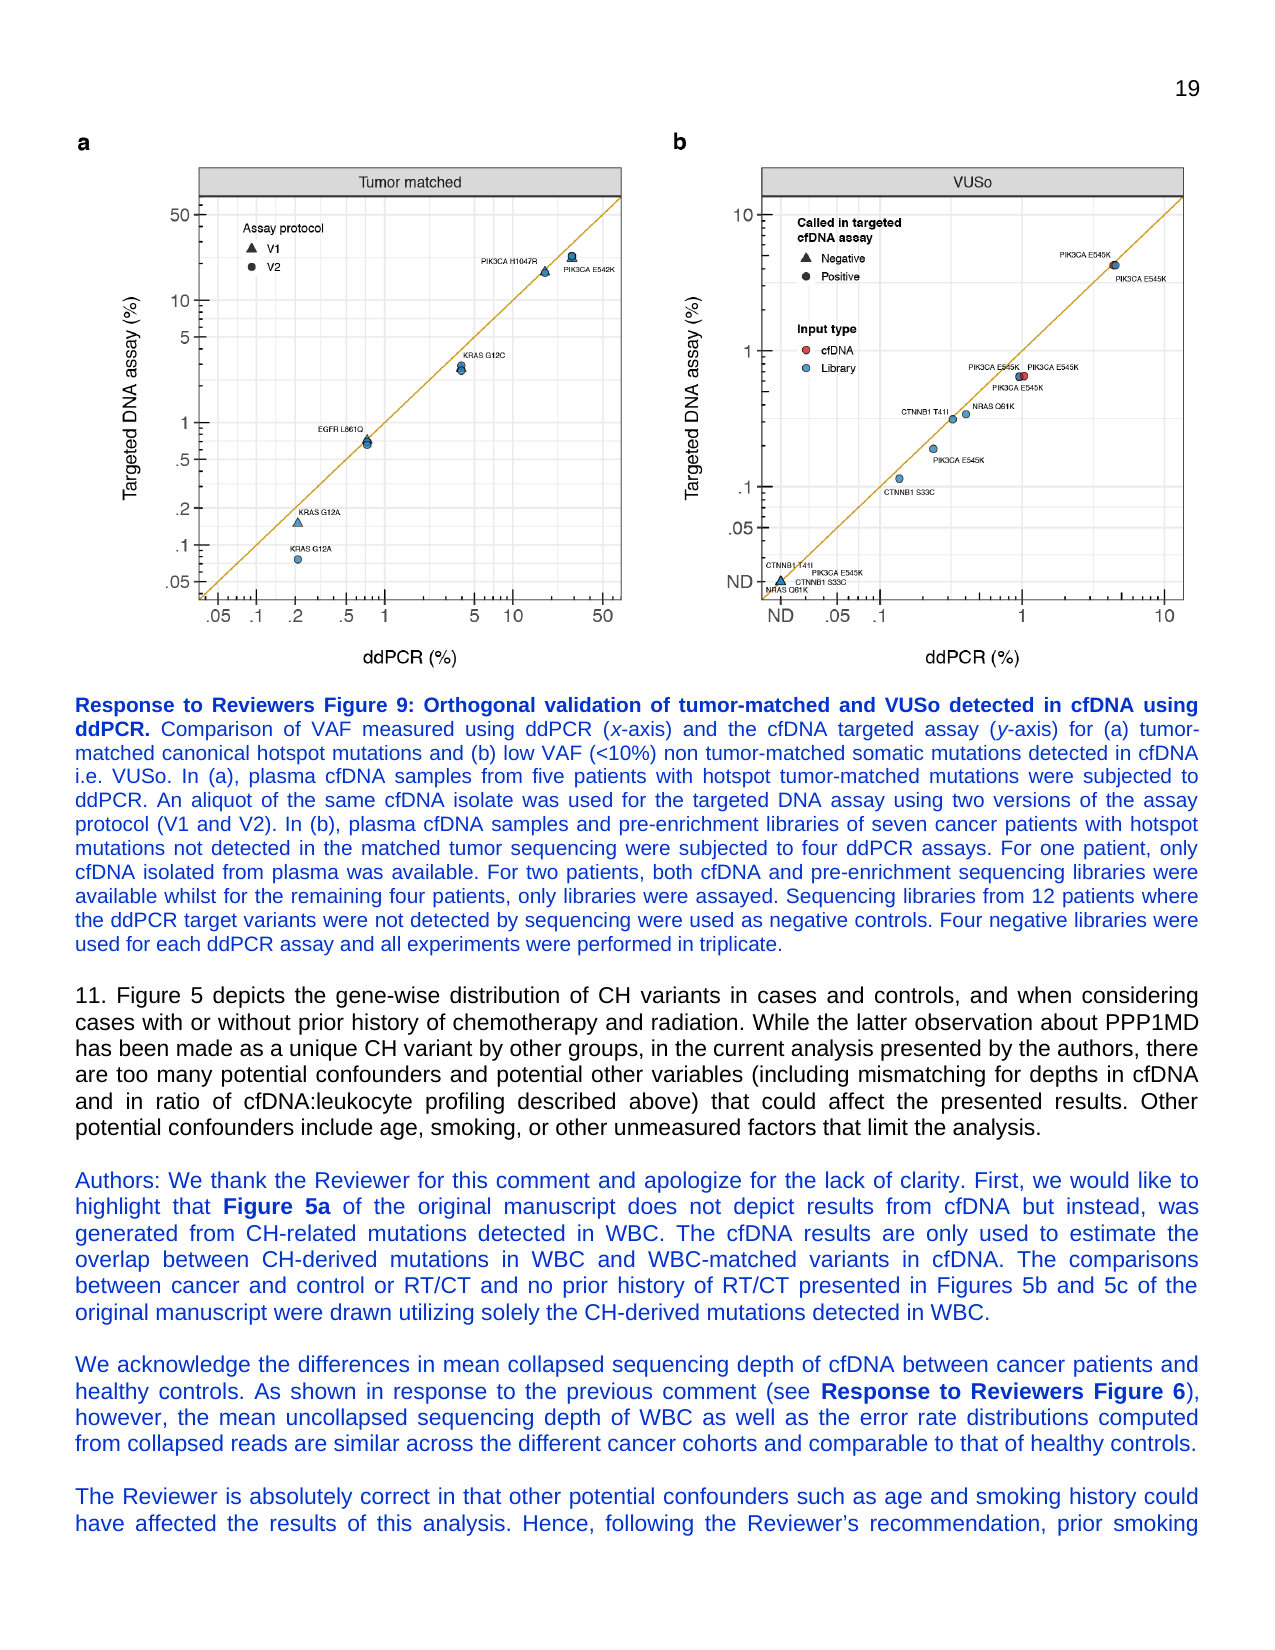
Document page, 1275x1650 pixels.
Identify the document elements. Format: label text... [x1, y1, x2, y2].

text Authors: We thank the Reviewer for this comment and apologize for the lack of clarity. First, we would like to highlight that Figure 5a of the original manuscript does not depict results from cfDNA but instead, was generated from CH-related mutations detected in WBC. The cfDNA results are only used to estimate the overlap between CH-derived mutations in WBC and WBC-matched variants in cfDNA. The comparisons between cancer and control or RT/CT and no prior history of RT/CT presented in Figures 5b and 5c of the original manuscript were drawn utilizing solely the CH-derived mutations detected in WBC. [75, 1167, 1200, 1325]
text 11. Figure 5 depicts the gene-wise distribution of CH variants in cases and controls, and when considering cases with or without prior history of chemotherapy and radiation. While the latter observation about PPP1MD has been made as a unique CH variant by other groups, in the current analysis presented by the authors, there are too many potential confounders and potential other variables (including mismatching for depths in cfDNA and in ratio of cfDNA:leukocyte profiling described above) that could affect the presented results. Other potential confounders include age, smoking, or other unmeasured factors that limit the analysis. [75, 982, 1200, 1141]
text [75, 1483, 1200, 1536]
picture [77, 129, 1192, 674]
text We acknowledge the differences in mean collapsed sequencing depth of cfDNA between cancer patients and healthy controls. As shown in response to the previous comment (see Response to Reviewers Figure 6), however, the mean uncollapsed sequencing depth of WBC as well as the error rate distributions computed from collapsed reads are similar across the different cancer cohorts and comparable to that of healthy controls. [75, 1351, 1200, 1457]
